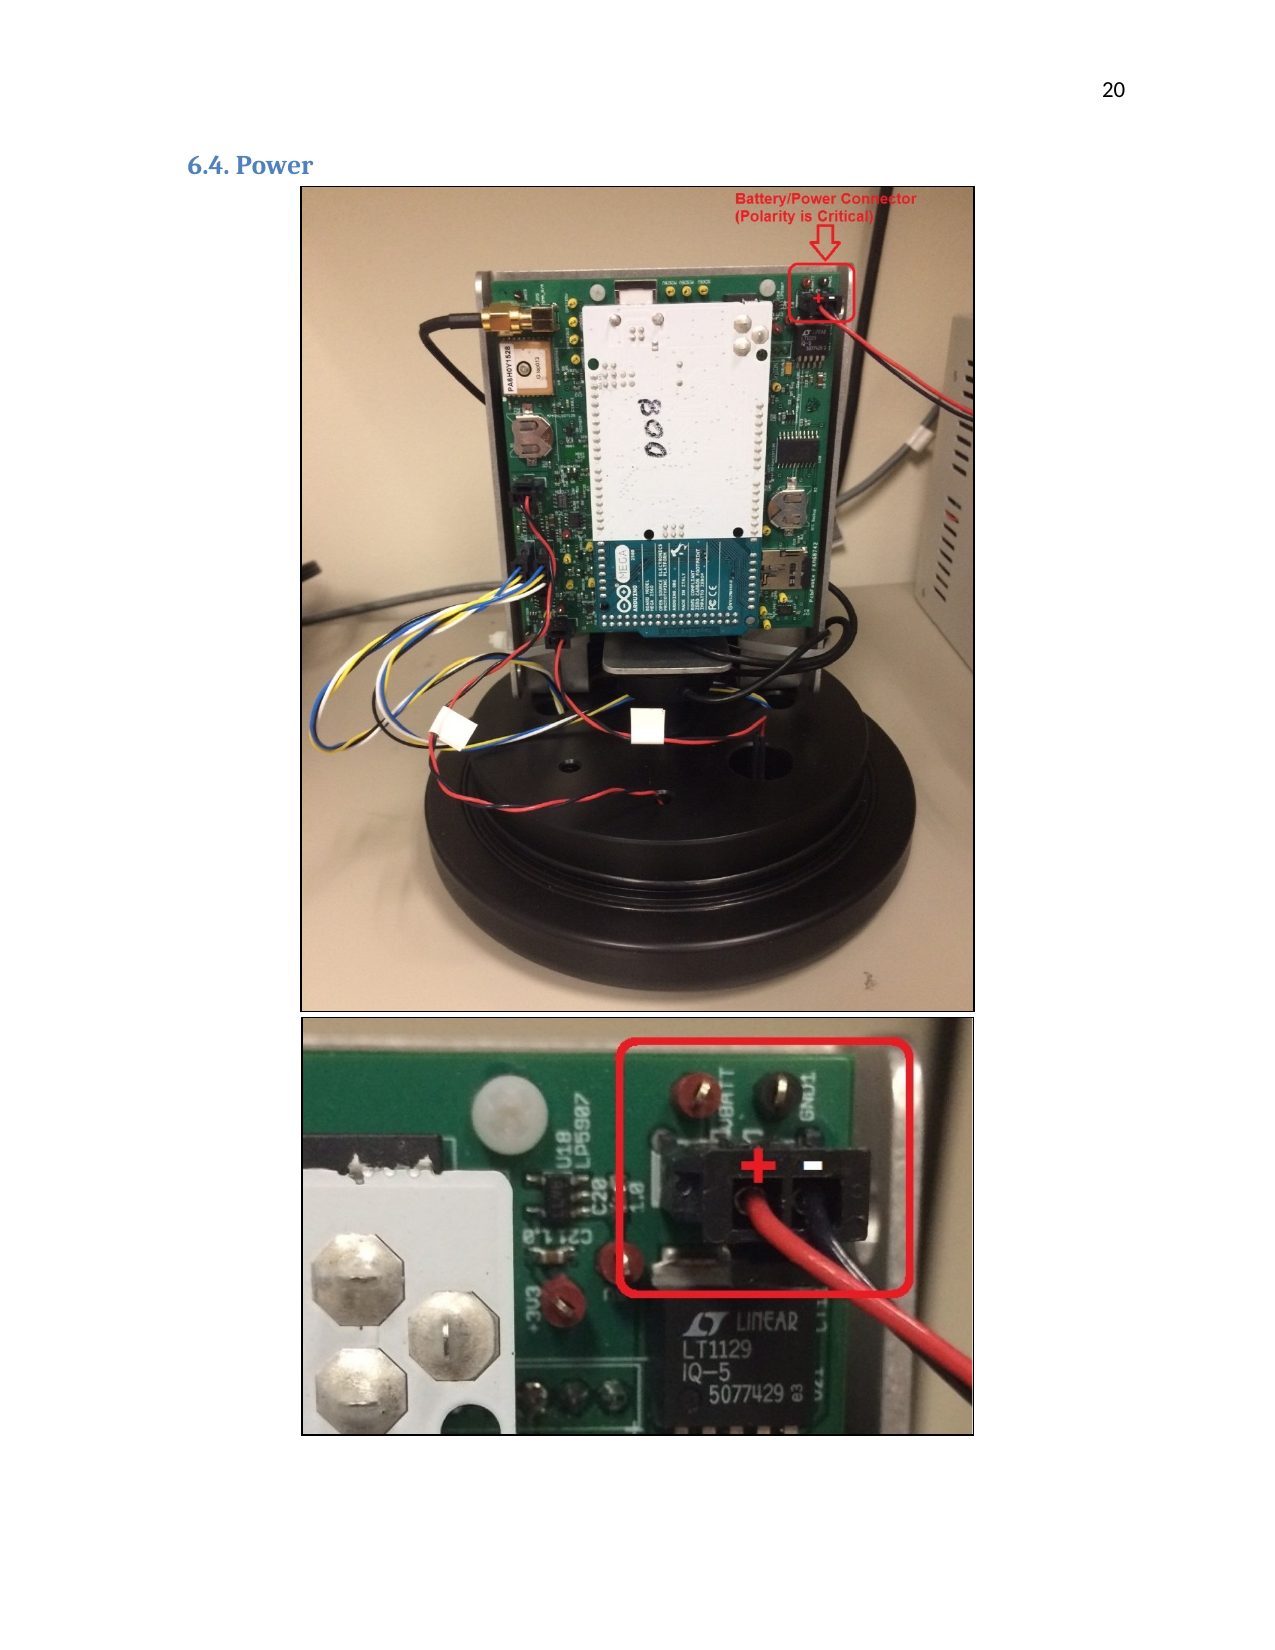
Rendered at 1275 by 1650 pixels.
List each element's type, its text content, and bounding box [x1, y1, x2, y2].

picture [302, 187, 973, 1011]
subtitle Power [187, 150, 1125, 181]
picture [303, 1018, 973, 1434]
